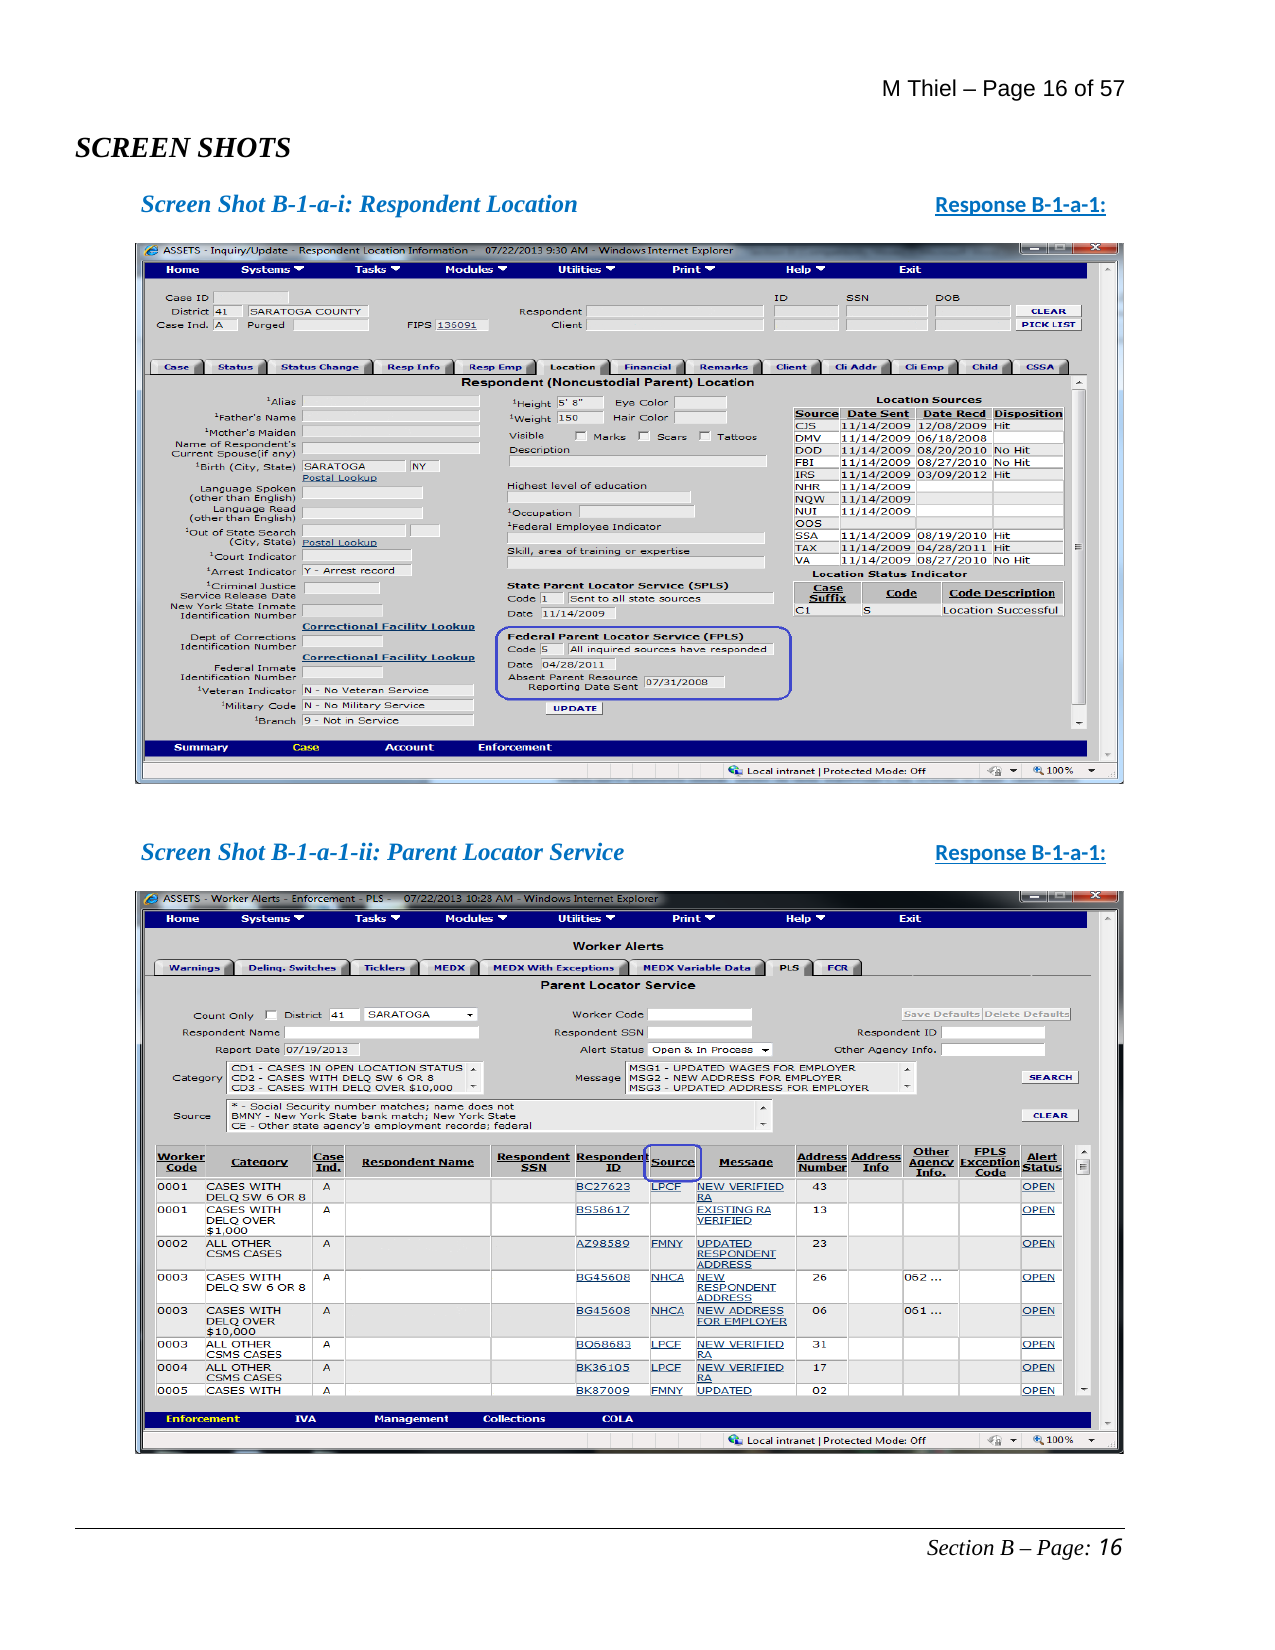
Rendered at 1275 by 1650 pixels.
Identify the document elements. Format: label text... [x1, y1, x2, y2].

picture [135, 243, 1124, 784]
picture [135, 891, 1124, 1454]
subtitle Screen Shots [75, 131, 1125, 164]
subtitle Screen Shot B-1-a-i: Respondent Location Response B-1-a-1: [141, 189, 1125, 218]
subtitle Screen Shot B-1-a-1-ii: Parent Locator Service Response B-1-a-1: [141, 837, 1125, 867]
